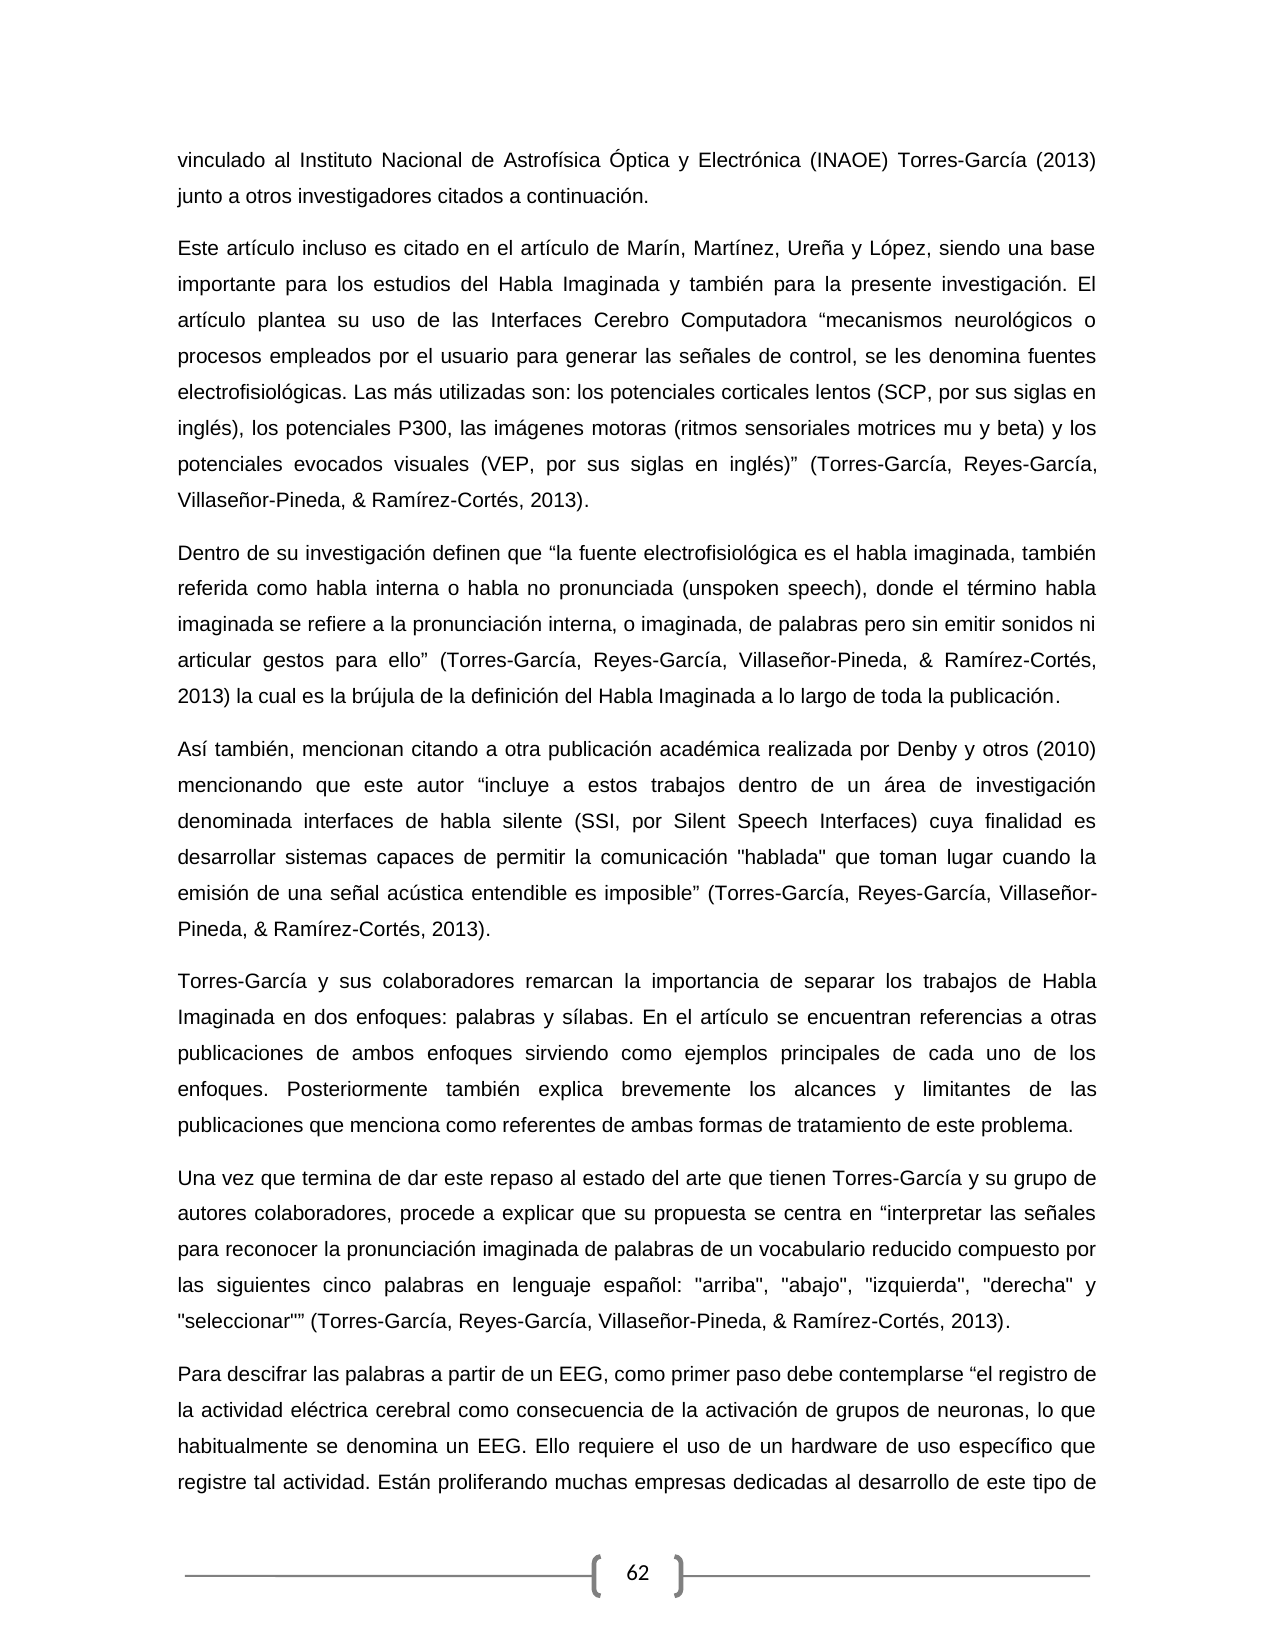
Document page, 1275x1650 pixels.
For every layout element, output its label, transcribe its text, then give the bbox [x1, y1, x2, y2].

text Una vez que termina de dar este repaso al estado del arte que tienen Torres-García y su grupo de autores colaboradores, procede a explicar que su propuesta se centra en “interpretar las señales para reconocer la pronunciación imaginada de palabras de un vocabulario reducido compuesto por las siguientes cinco palabras en lenguaje español: "arriba", "abajo", "izquierda", "derecha" y "seleccionar"” . [177, 1165, 1098, 1333]
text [177, 148, 1098, 207]
text Este artículo incluso es citado en el artículo de Marín, Martínez, Ureña y López, siendo una base importante para los estudios del Habla Imaginada y también para la presente investigación. El artículo plantea su uso de las Interfaces Cerebro Computadora “mecanismos neurológicos o procesos empleados por el usuario para generar las señales de control, se les denomina fuentes electrofisiológicas. Las más utilizadas son: los potenciales corticales lentos (SCP, por sus siglas en inglés), los potenciales P300, las imágenes motoras (ritmos sensoriales motrices mu y beta) y los potenciales evocados visuales (VEP, por sus siglas en inglés)” . [177, 236, 1098, 512]
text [177, 1362, 1098, 1493]
text Así también, mencionan citando a otra publicación académica realizada por Denby y otros (2010) mencionando que este autor “incluye a estos trabajos dentro de un área de investigación denominada interfaces de habla silente (SSI, por Silent Speech Interfaces) cuya finalidad es desarrollar sistemas capaces de permitir la comunicación "hablada" que toman lugar cuando la emisión de una señal acústica entendible es imposible” . [177, 737, 1098, 940]
text Torres-García y sus colaboradores remarcan la importancia de separar los trabajos de Habla Imaginada en dos enfoques: palabras y sílabas. En el artículo se encuentran referencias a otras publicaciones de ambos enfoques sirviendo como ejemplos principales de cada uno de los enfoques. Posteriormente también explica brevemente los alcances y limitantes de las publicaciones que menciona como referentes de ambas formas de tratamiento de este problema. [177, 969, 1098, 1137]
text Dentro de su investigación definen que “la fuente electrofisiológica es el habla imaginada, también referida como habla interna o habla no pronunciada (unspoken speech), donde el término habla imaginada se refiere a la pronunciación interna, o imaginada, de palabras pero sin emitir sonidos ni articular gestos para ello” la cual es la brújula de la definición del Habla Imaginada a lo largo de toda la publicación. [177, 540, 1098, 708]
